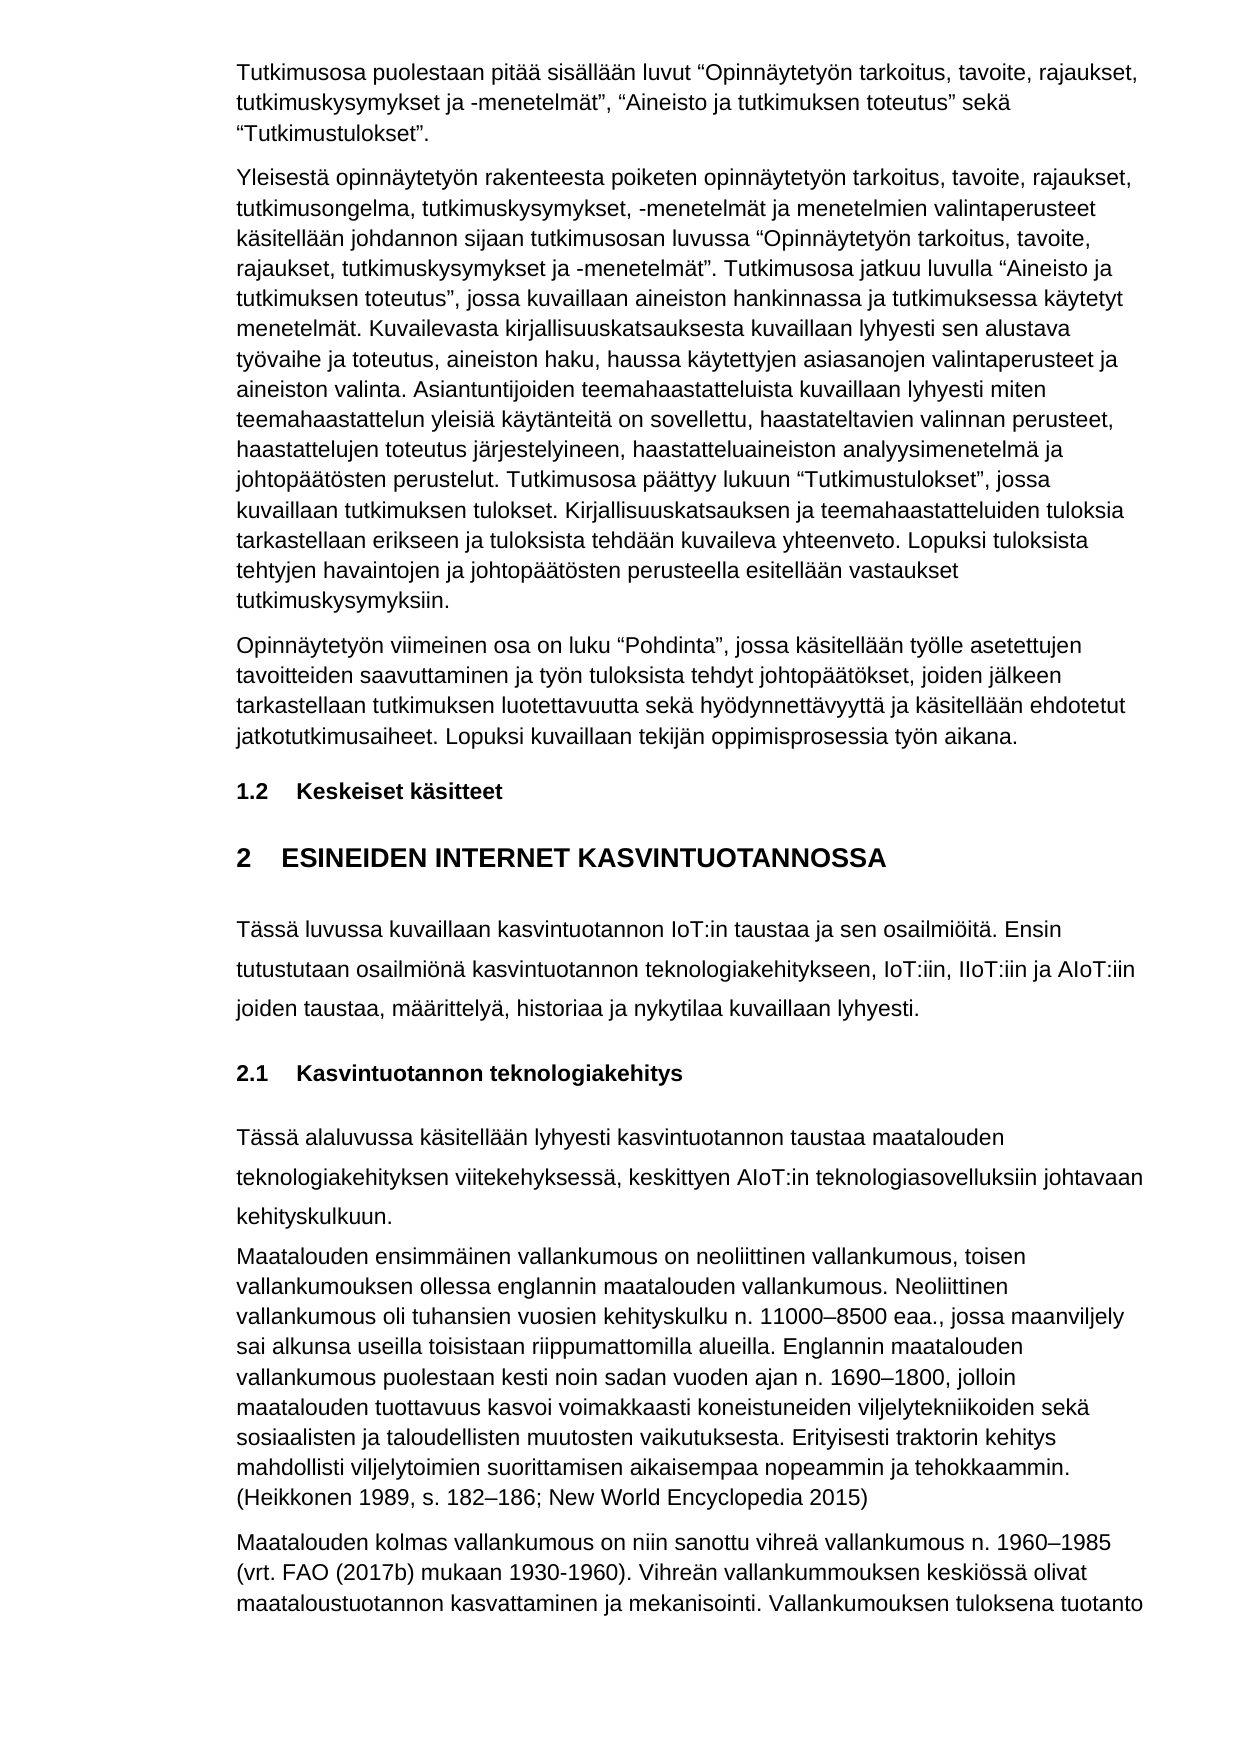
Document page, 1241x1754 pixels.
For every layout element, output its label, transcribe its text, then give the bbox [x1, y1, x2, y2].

subtitle Keskeiset käsitteet [236, 778, 1152, 804]
text Maatalouden ensimmäinen vallankumous on neoliittinen vallankumous, toisen vallankumouksen ollessa englannin maatalouden vallankumous. Neoliittinen vallankumous oli tuhansien vuosien kehityskulku n. 11000–8500 eaa., jossa maanviljely sai alkunsa useilla toisistaan riippumattomilla alueilla. Englannin maatalouden vallankumous puolestaan kesti noin sadan vuoden ajan n. 1690–1800, jolloin maatalouden tuottavuus kasvoi voimakkaasti koneistuneiden viljelytekniikoiden sekä sosiaalisten ja taloudellisten muutosten vaikutuksesta. Erityisesti traktorin kehitys mahdollisti viljelytoimien suorittamisen aikaisempaa nopeammin ja tehokkaammin. (Heikkonen 1989, s. 182–186; New World Encyclopedia 2015) [236, 1243, 1152, 1511]
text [236, 59, 1152, 146]
subtitle Kasvintuotannon teknologiakehitys [236, 1060, 1152, 1086]
subtitle ESINEIDEN INTERNET KASVINTUOTANNOSSA [236, 842, 1152, 873]
text Yleisestä opinnäytetyön rakenteesta poiketen opinnäytetyön tarkoitus, tavoite, rajaukset, tutkimusongelma, tutkimuskysymykset, -menetelmät ja menetelmien valintaperusteet käsitellään johdannon sijaan tutkimusosan luvussa “Opinnäytetyön tarkoitus, tavoite, rajaukset, tutkimuskysymykset ja -menetelmät”. Tutkimusosa jatkuu luvulla “Aineisto ja tutkimuksen toteutus”, jossa kuvaillaan aineiston hankinnassa ja tutkimuksessa käytetyt menetelmät. Kuvailevasta kirjallisuuskatsauksesta kuvaillaan lyhyesti sen alustava työvaihe ja toteutus, aineiston haku, haussa käytettyjen asiasanojen valintaperusteet ja aineiston valinta. Asiantuntijoiden teemahaastatteluista kuvaillaan lyhyesti miten teemahaastattelun yleisiä käytänteitä on sovellettu, haastateltavien valinnan perusteet, haastattelujen toteutus järjestelyineen, haastatteluaineiston analyysimenetelmä ja johtopäätösten perustelut. Tutkimusosa päättyy lukuun “Tutkimustulokset”, jossa kuvaillaan tutkimuksen tulokset. Kirjallisuuskatsauksen ja teemahaastatteluiden tuloksia tarkastellaan erikseen ja tuloksista tehdään kuvaileva yhteenveto. Lopuksi tuloksista tehtyjen havaintojen ja johtopäätösten perusteella esitellään vastaukset tutkimuskysymyksiin. [236, 164, 1152, 613]
text Opinnäytetyön viimeinen osa on luku “Pohdinta”, jossa käsitellään työlle asetettujen tavoitteiden saavuttaminen ja työn tuloksista tehdyt johtopäätökset, joiden jälkeen tarkastellaan tutkimuksen luotettavuutta sekä hyödynnettävyyttä ja käsitellään ehdotetut jatkotutkimusaiheet. Lopuksi kuvaillaan tekijän oppimisprosessia työn aikana. [236, 632, 1152, 749]
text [236, 1529, 1152, 1616]
